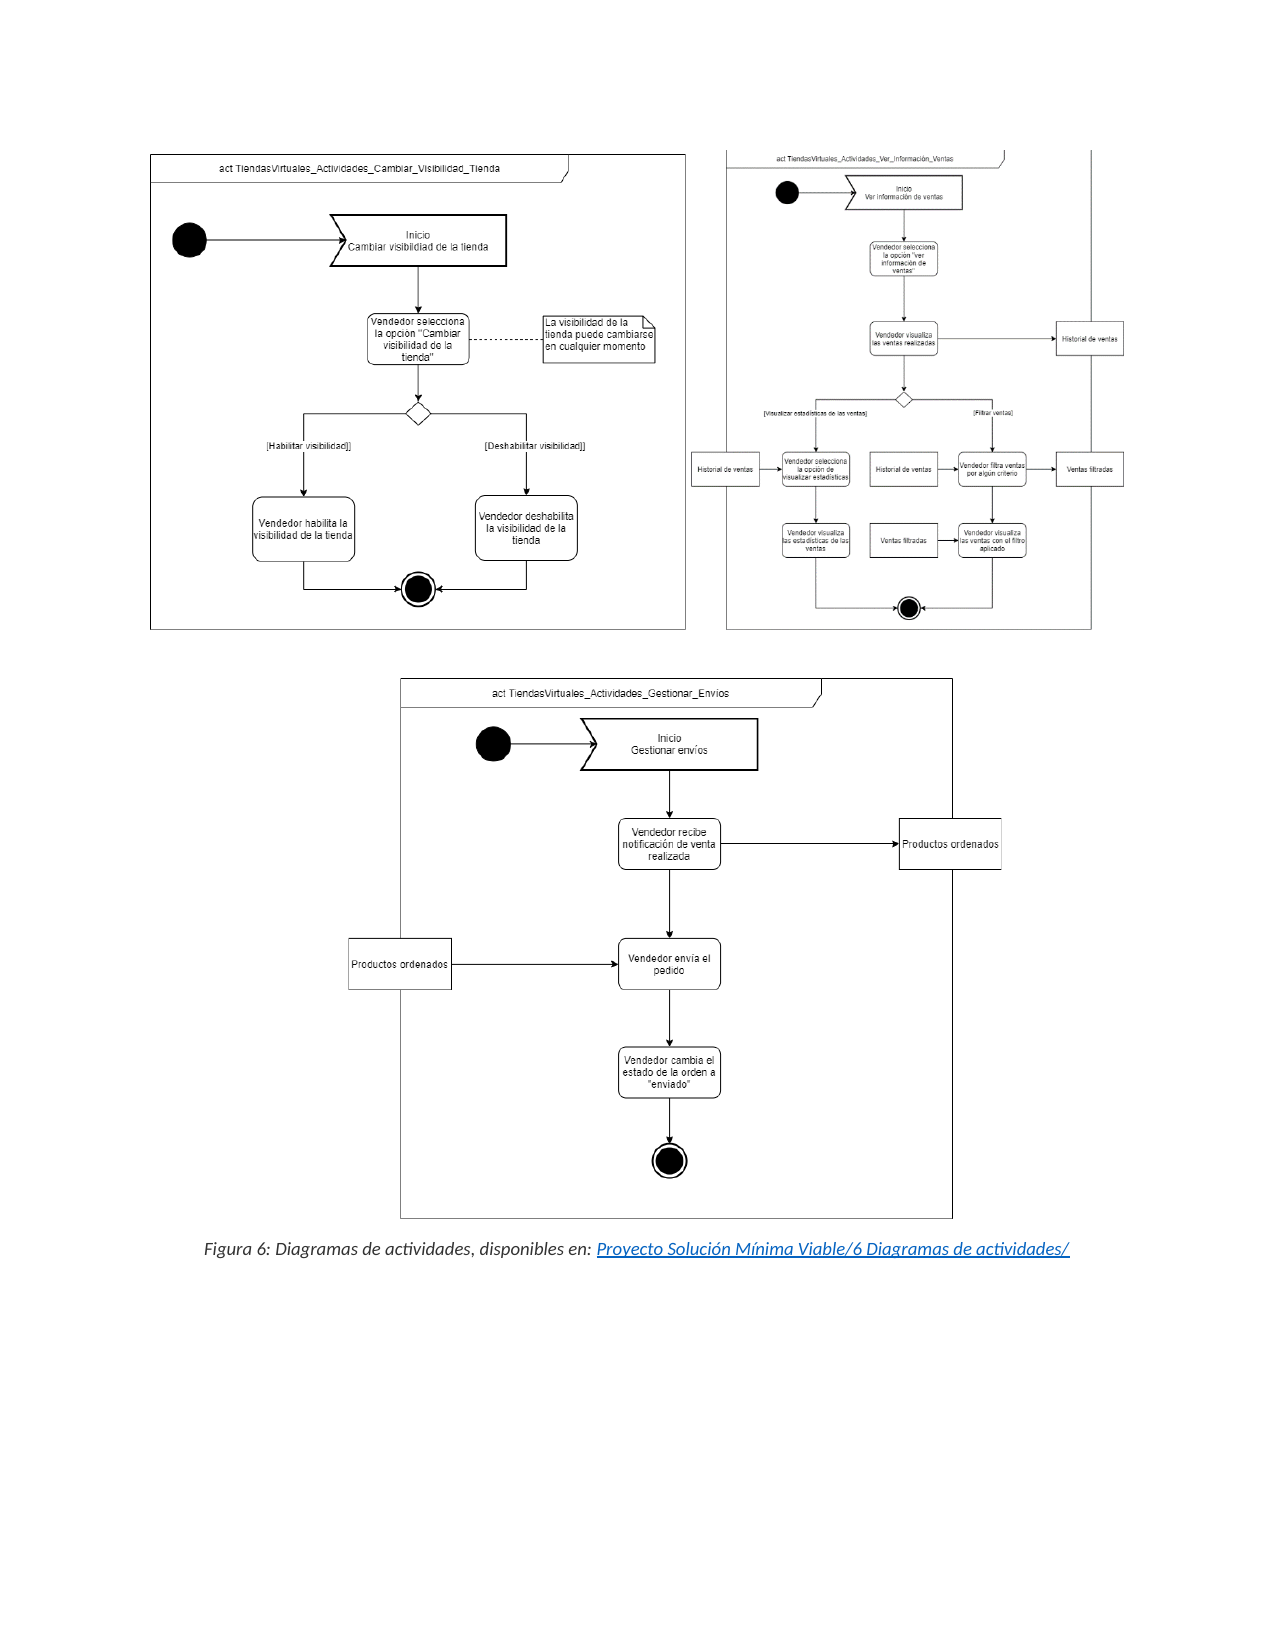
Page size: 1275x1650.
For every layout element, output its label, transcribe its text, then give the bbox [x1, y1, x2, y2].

picture [348, 678, 1002, 1219]
picture [150, 154, 686, 630]
text Figura 6: Diagramas de actividades, disponibles en: Proyecto Solución Mínima Viable/6 Diagramas de actividades/ [150, 1237, 1125, 1260]
picture [691, 150, 1124, 630]
